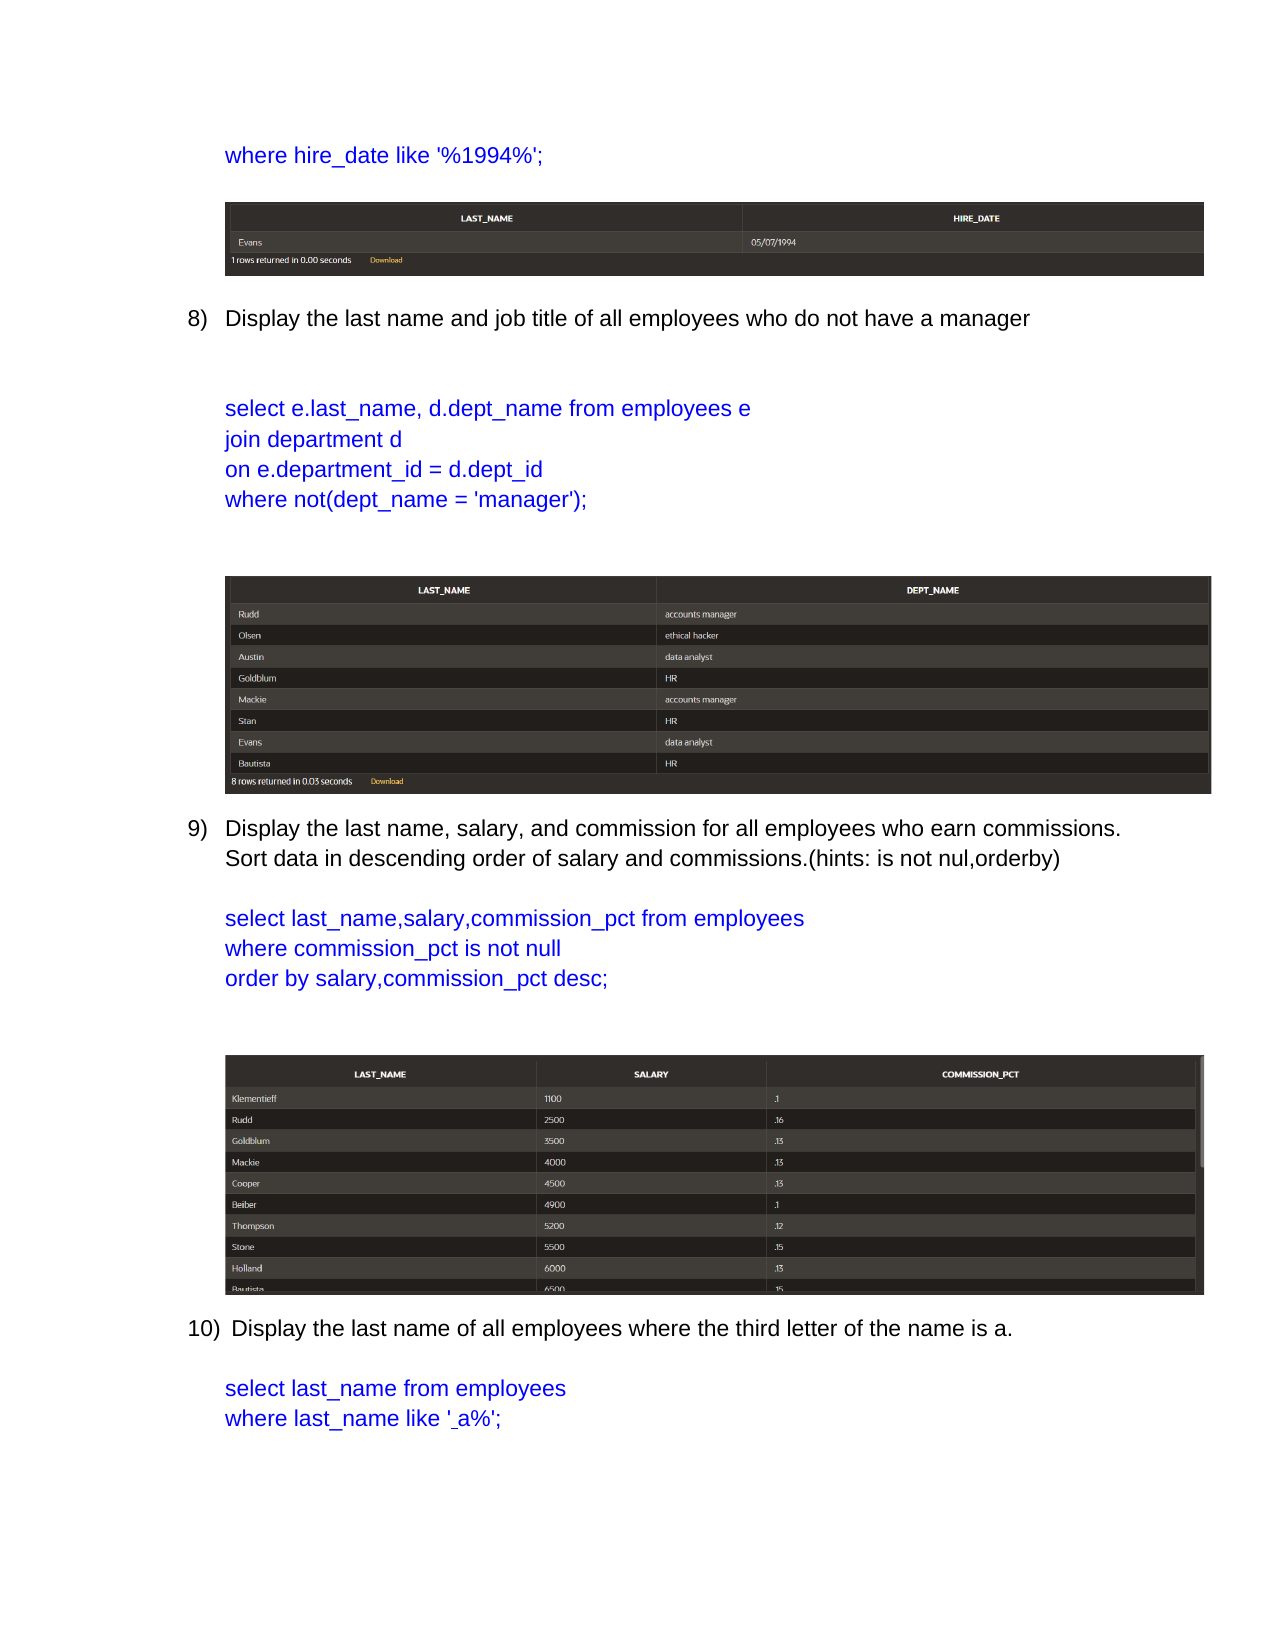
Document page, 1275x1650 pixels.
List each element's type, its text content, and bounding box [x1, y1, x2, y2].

list Display the last name, salary, and commission for all employees who earn commissions. Sort data in descending order of salary and commissions.(hints: is not nul,orderby) [187, 815, 1122, 871]
list Display the last name and job title of all employees who do not have a manager [187, 305, 1210, 332]
text select last_name from employees where last_name like ' a%'; [225, 1374, 567, 1431]
picture [225, 1055, 1205, 1295]
text on e.department_id = d.dept_id where not(dept_name = 'manager'); [225, 456, 589, 512]
text order by salary,commission_pct desc; [225, 965, 1210, 992]
text select e.last_name, d.dept_name from employees e join department d [225, 395, 753, 452]
text where hire_date like '%1994%'; [225, 142, 1210, 168]
list Display the last name of all employees where the third letter of the name is a. [187, 1314, 1210, 1341]
picture [225, 576, 1212, 794]
picture [225, 202, 1204, 276]
text select last_name,salary,commission_pct from employees where commission_pct is not null [225, 905, 807, 962]
